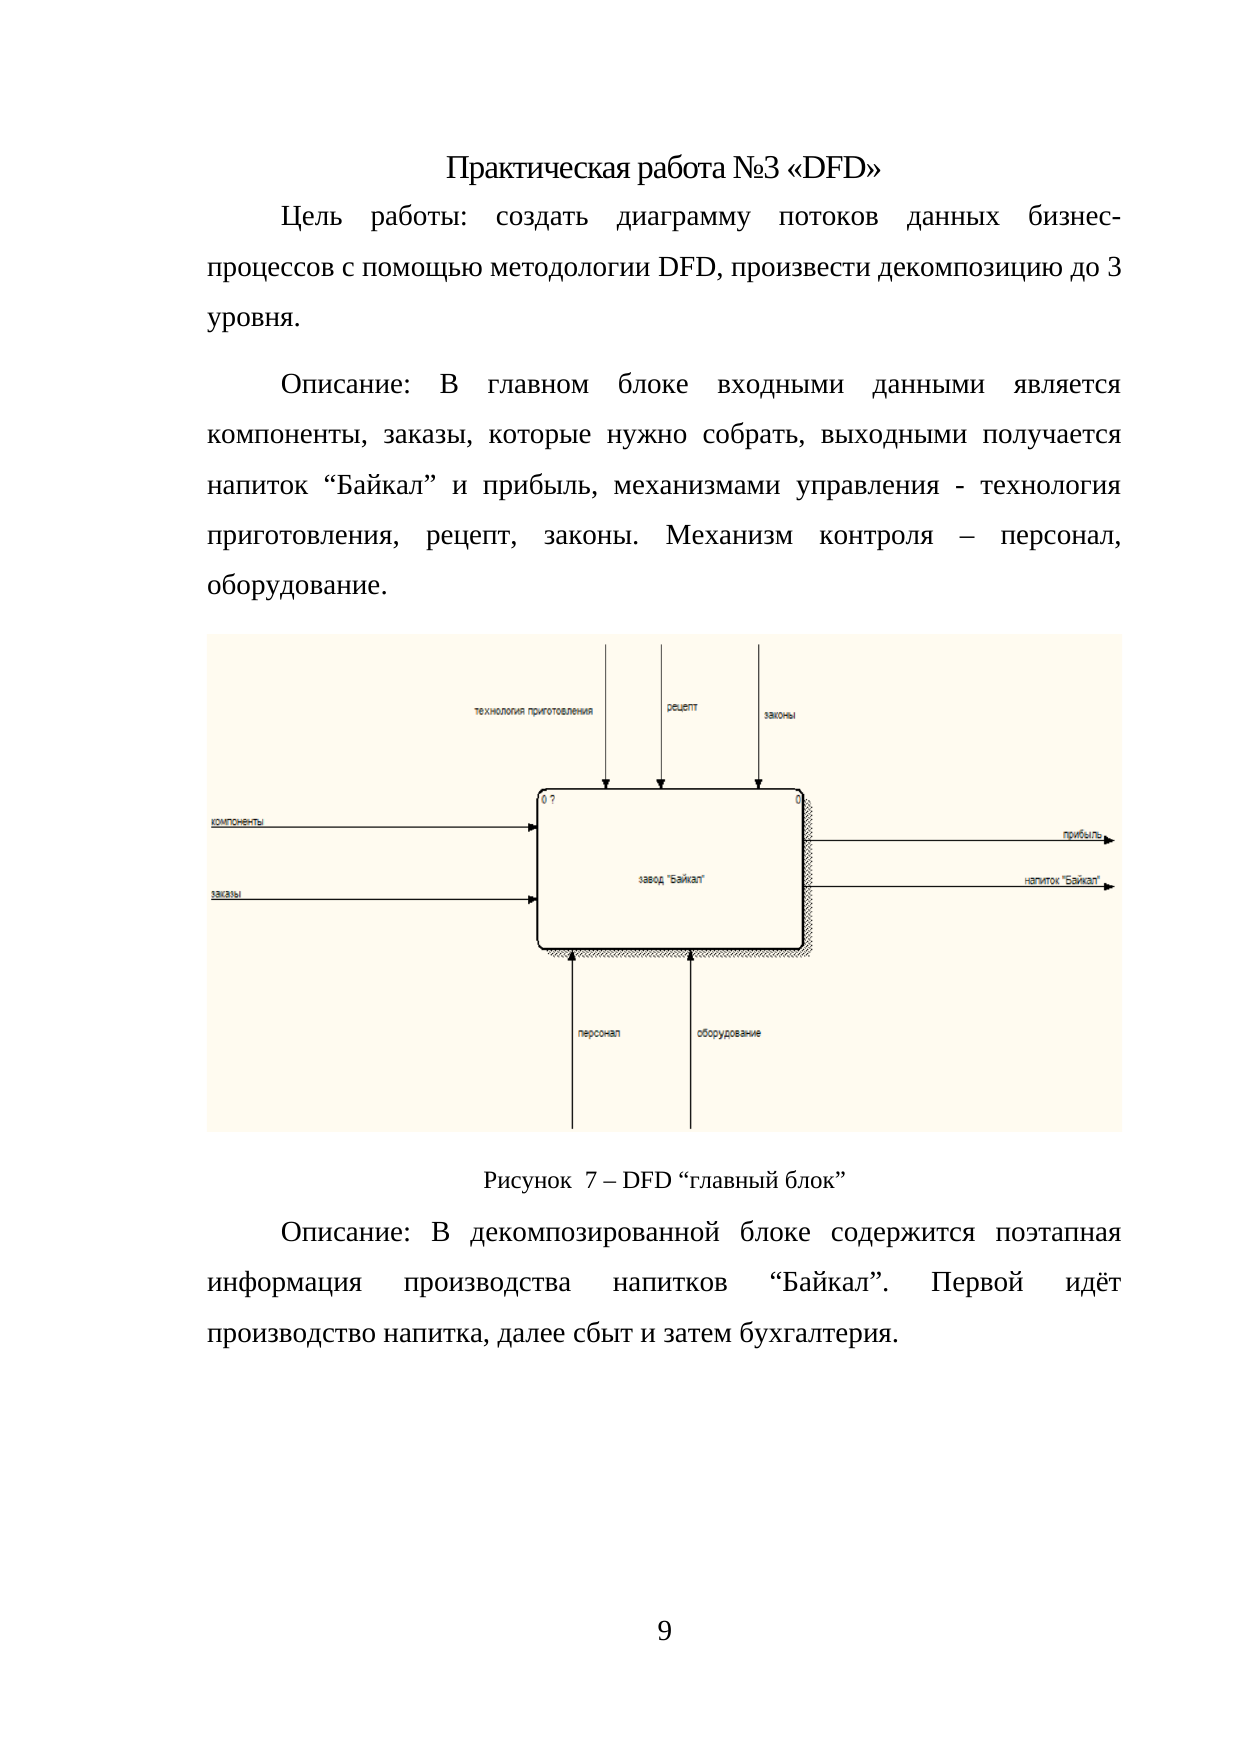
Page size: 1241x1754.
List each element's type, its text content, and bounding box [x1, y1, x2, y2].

title Практическая работа №3 «DFD» [207, 148, 1122, 186]
text Описание: В главном блоке входными данными является компоненты, заказы, которые нужно собрать, выходными получается напиток “Байкал” и прибыль, механизмами управления - технология приготовления, рецепт, законы. Механизм контроля – персонал, оборудование. [207, 366, 1122, 601]
text Описание: В декомпозированной блоке содержится поэтапная информация производства напитков “Байкал”. Первой идёт производство напитка, далее сбыт и затем бухгалтерия. [207, 1214, 1122, 1348]
picture [206, 634, 1123, 1132]
text Цель работы: создать диаграмму потоков данных бизнес-процессов с помощью методологии DFD, произвести декомпозицию до 3 уровня. [207, 198, 1122, 333]
